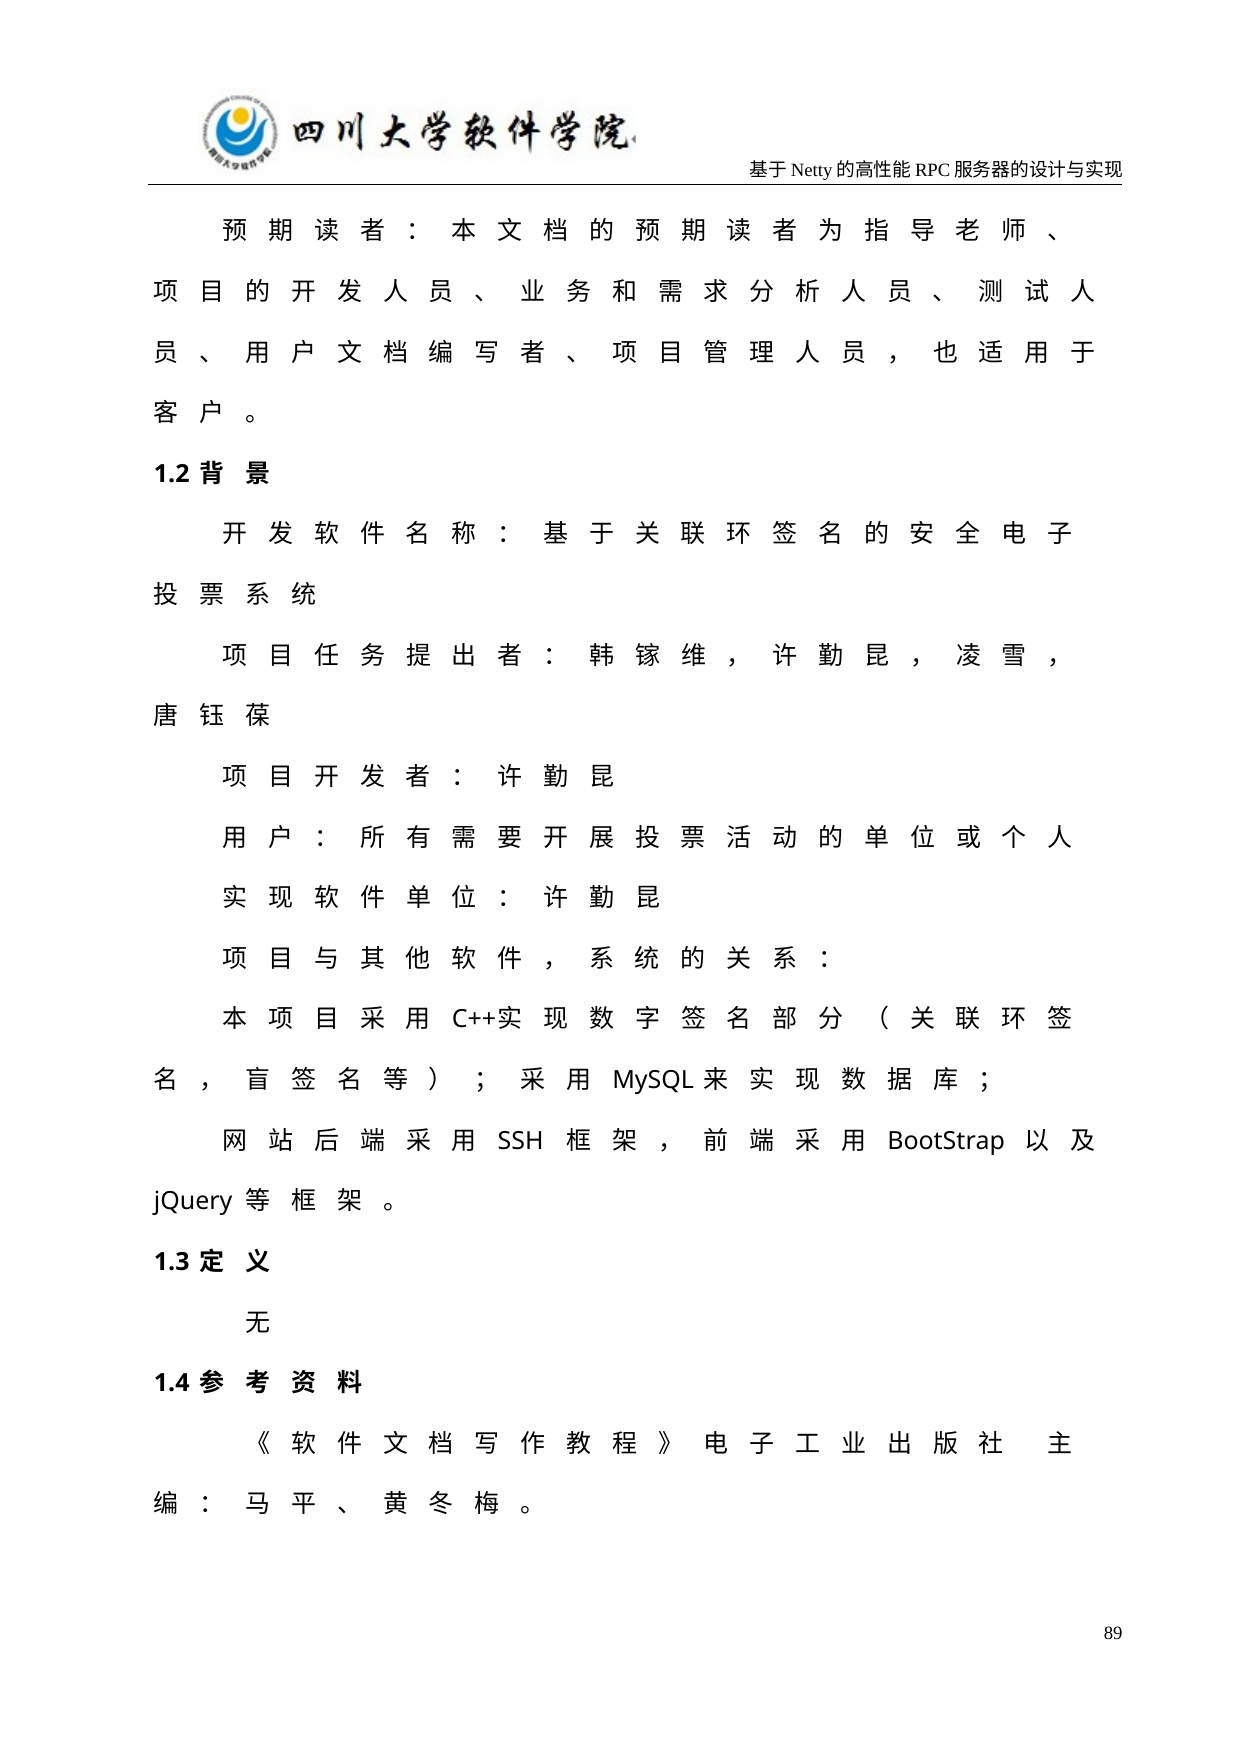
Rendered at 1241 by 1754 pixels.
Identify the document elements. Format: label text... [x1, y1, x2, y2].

text 项目开发者：许勤昆 [154, 744, 1116, 805]
picture [197, 88, 639, 177]
text 《软件文档写作教程》电子工业出版社 主编：马平、黄冬梅。 [154, 1411, 1116, 1532]
text 无 [154, 1290, 1116, 1350]
text 实现软件单位：许勤昆 [154, 865, 1116, 926]
text 用户：所有需要开展投票活动的单位或个人 [154, 805, 1116, 865]
text 1.3定义 [154, 1229, 1116, 1290]
text 项目任务提出者：韩镓维，许勤昆，凌雪，唐钰葆 [154, 623, 1116, 744]
text 1.4参考资料 [154, 1350, 1116, 1411]
text 开发软件名称：基于关联环签名的安全电子投票系统 [154, 502, 1116, 623]
text 预期读者：本文档的预期读者为指导老师、项目的开发人员、业务和需求分析人员、测试人员、用户文档编写者、项目管理人员，也适用于客户。 [154, 198, 1116, 441]
text 1.2背景 [154, 441, 1116, 502]
text 网站后端采用SSH框架，前端采用BootStrap以及jQuery等框架。 [154, 1108, 1116, 1229]
text 项目与其他软件，系统的关系： [154, 926, 1116, 987]
text 本项目采用C++实现数字签名部分（关联环签名，盲签名等）；采用MySQL来实现数据库； [154, 987, 1116, 1108]
